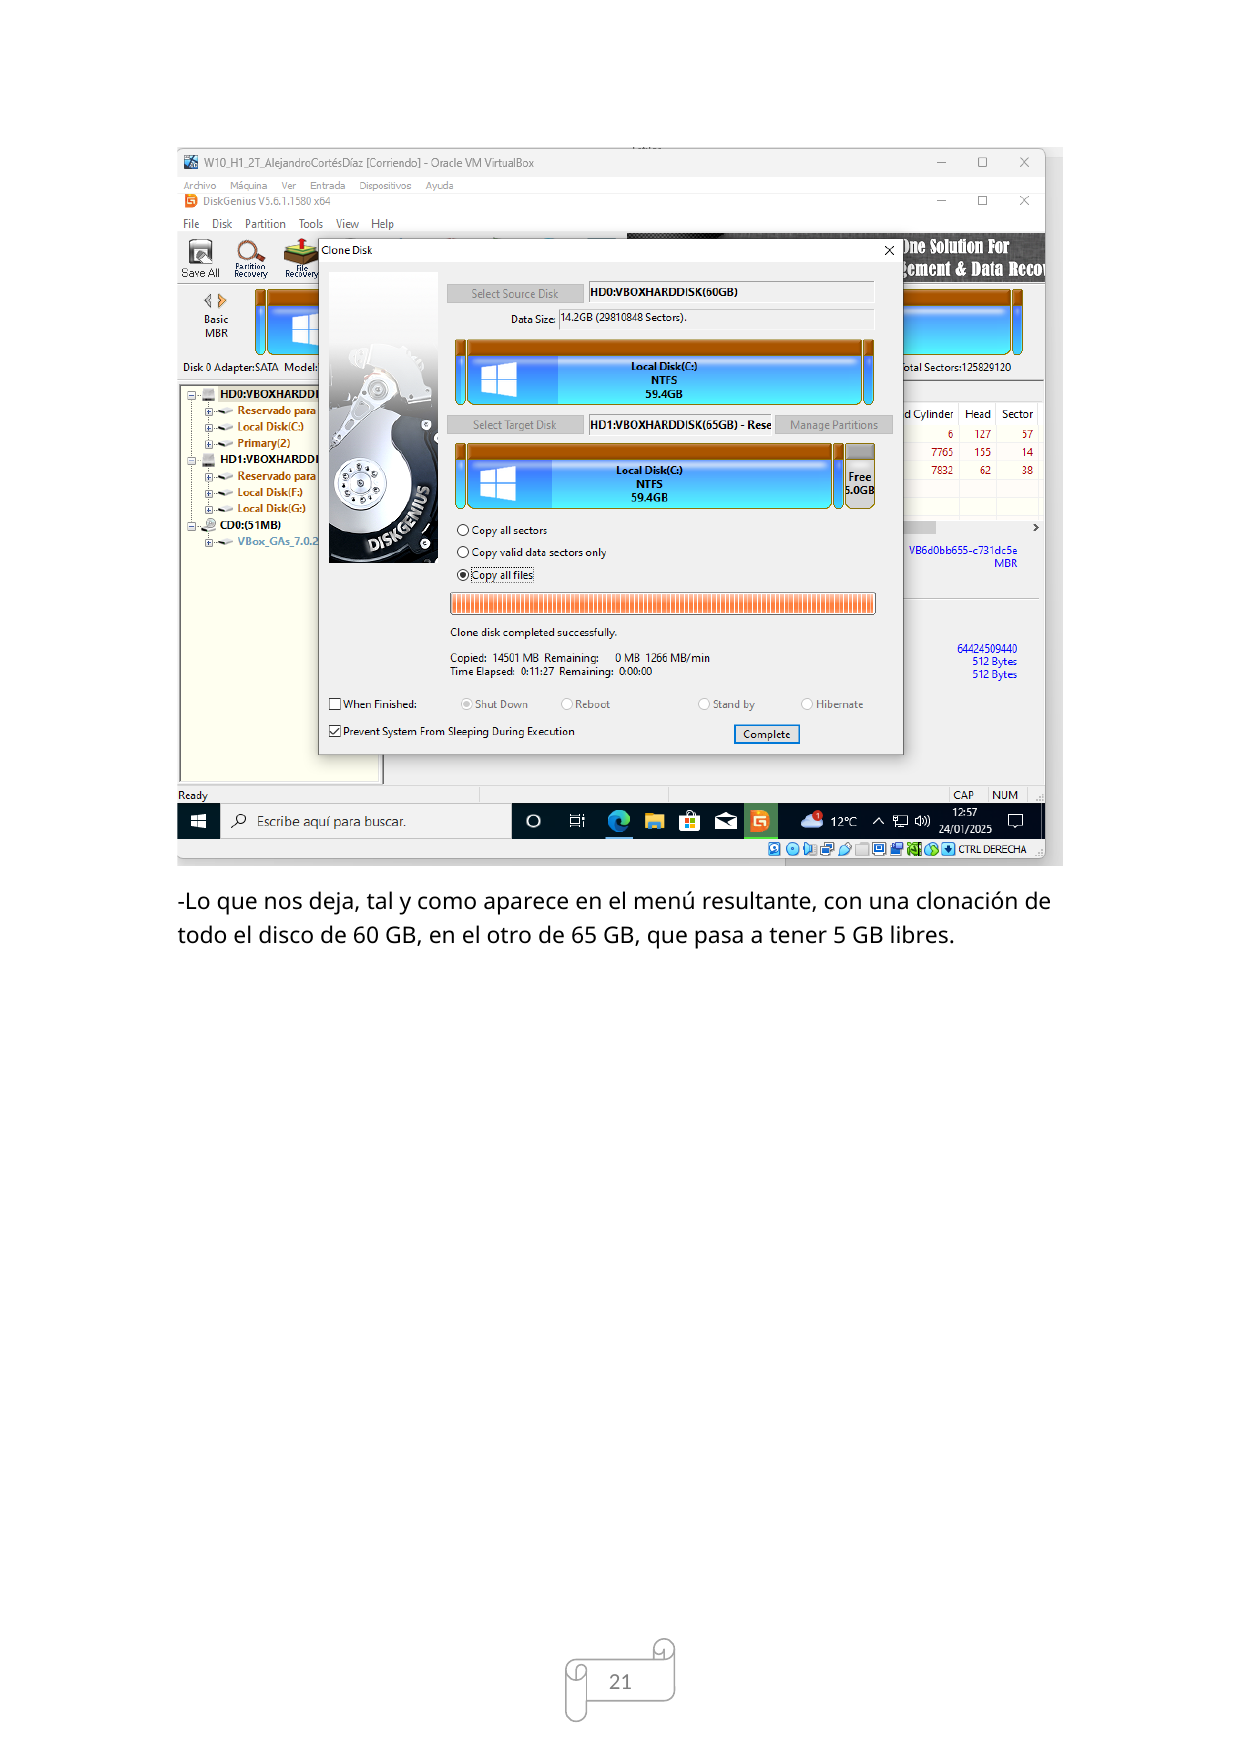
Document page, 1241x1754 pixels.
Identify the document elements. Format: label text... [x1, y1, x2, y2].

picture [177, 147, 1063, 866]
text -Lo que nos deja, tal y como aparece en el menú resultante, con una clonación de todo el disco de 60 GB, en el otro de 65 GB, que pasa a tener 5 GB libres. [177, 885, 1063, 950]
